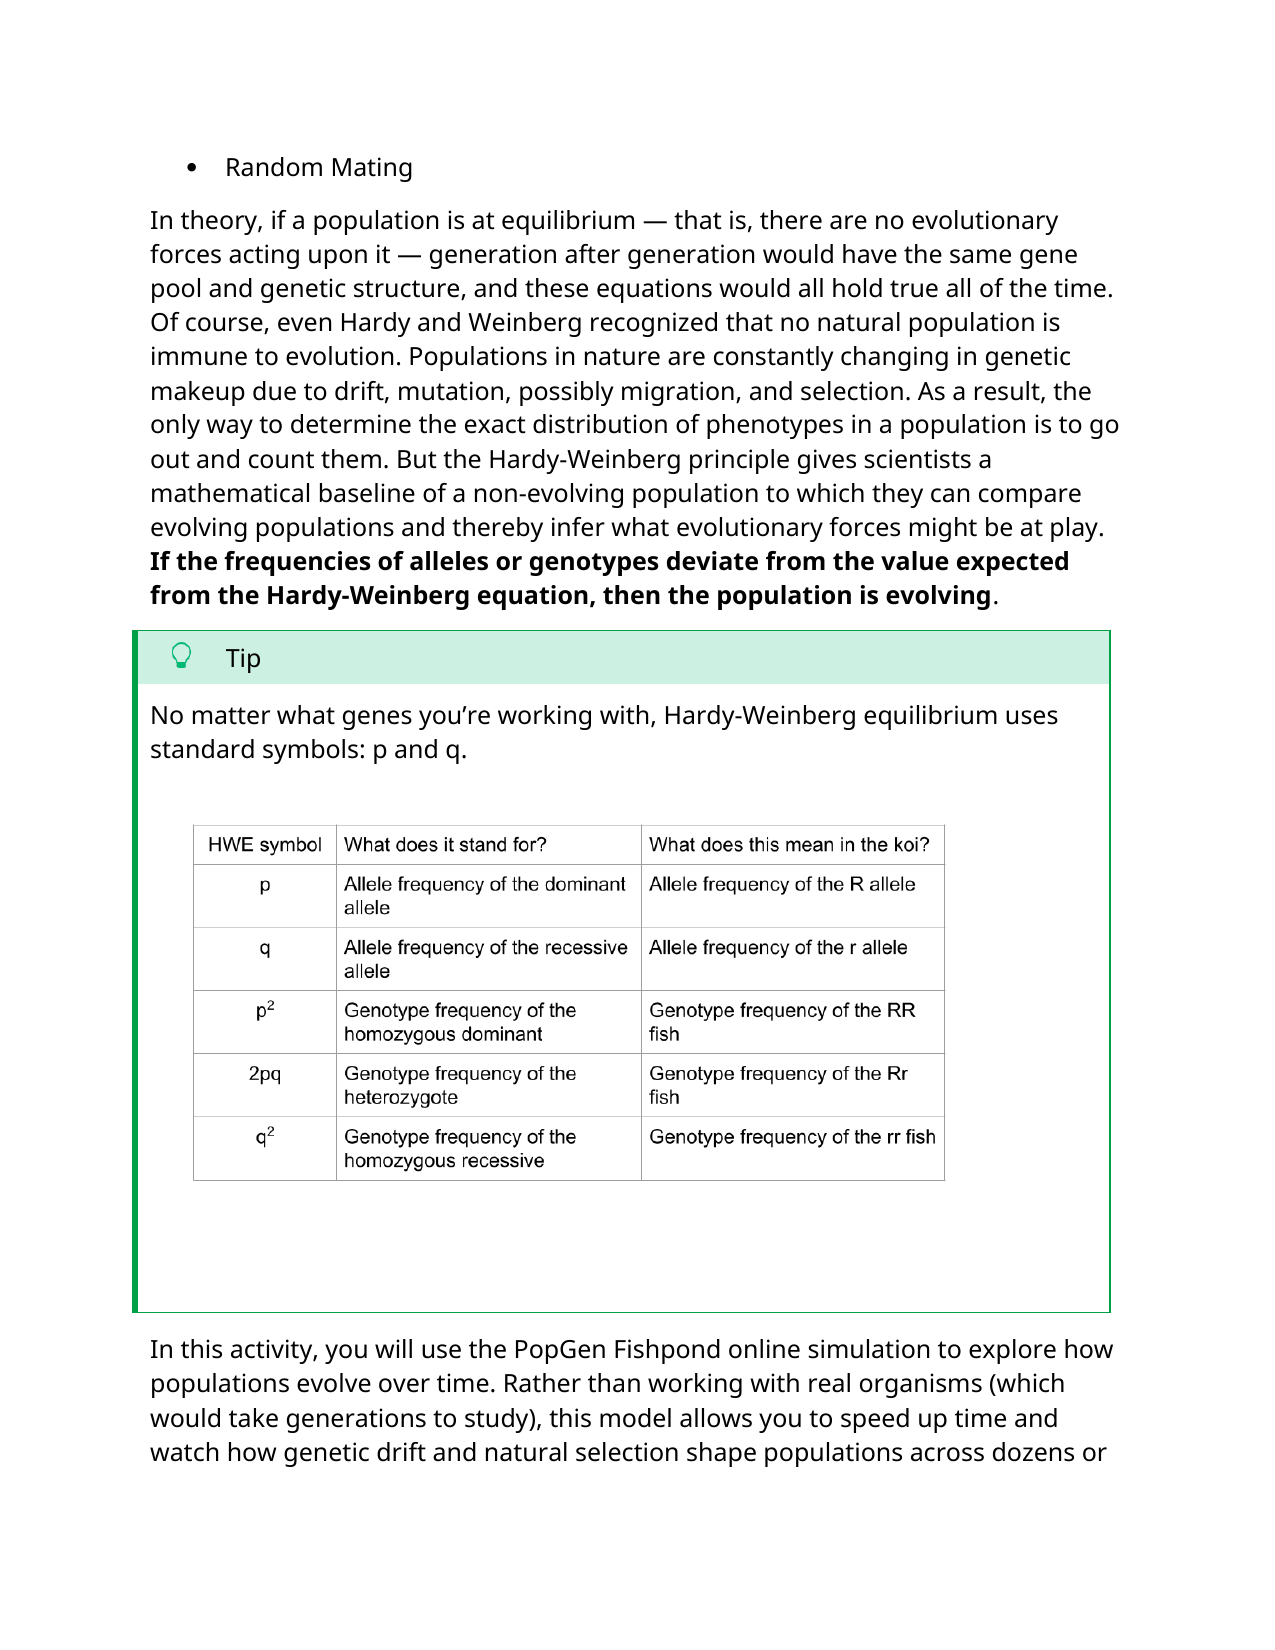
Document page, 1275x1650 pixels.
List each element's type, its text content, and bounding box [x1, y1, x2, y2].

text In theory, if a population is at equilibrium — that is, there are no evolutionary forces acting upon it — generation after generation would have the same gene pool and genetic structure, and these equations would all hold true all of the time. Of course, even Hardy and Weinberg recognized that no natural population is immune to evolution. Populations in nature are constantly changing in genetic makeup due to drift, mutation, possibly migration, and selection. As a result, the only way to determine the exact distribution of phenotypes in a population is to go out and count them. But the Hardy-Weinberg principle gives scientists a mathematical baseline of a non-evolving population to which they can compare evolving populations and thereby infer what evolutionary forces might be at play. If the frequencies of alleles or genotypes deviate from the value expected from the Hardy-Weinberg equation, then the population is evolving. [150, 203, 1125, 612]
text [150, 1332, 1125, 1468]
picture [168, 642, 194, 668]
table_cell No matter what genes you’re working with, Hardy-Weinberg equilibrium uses standard symbols: p and q. [138, 685, 1109, 1312]
list Random Mating [187, 150, 1125, 184]
table_header Tip [138, 631, 1109, 684]
picture [168, 784, 957, 1228]
